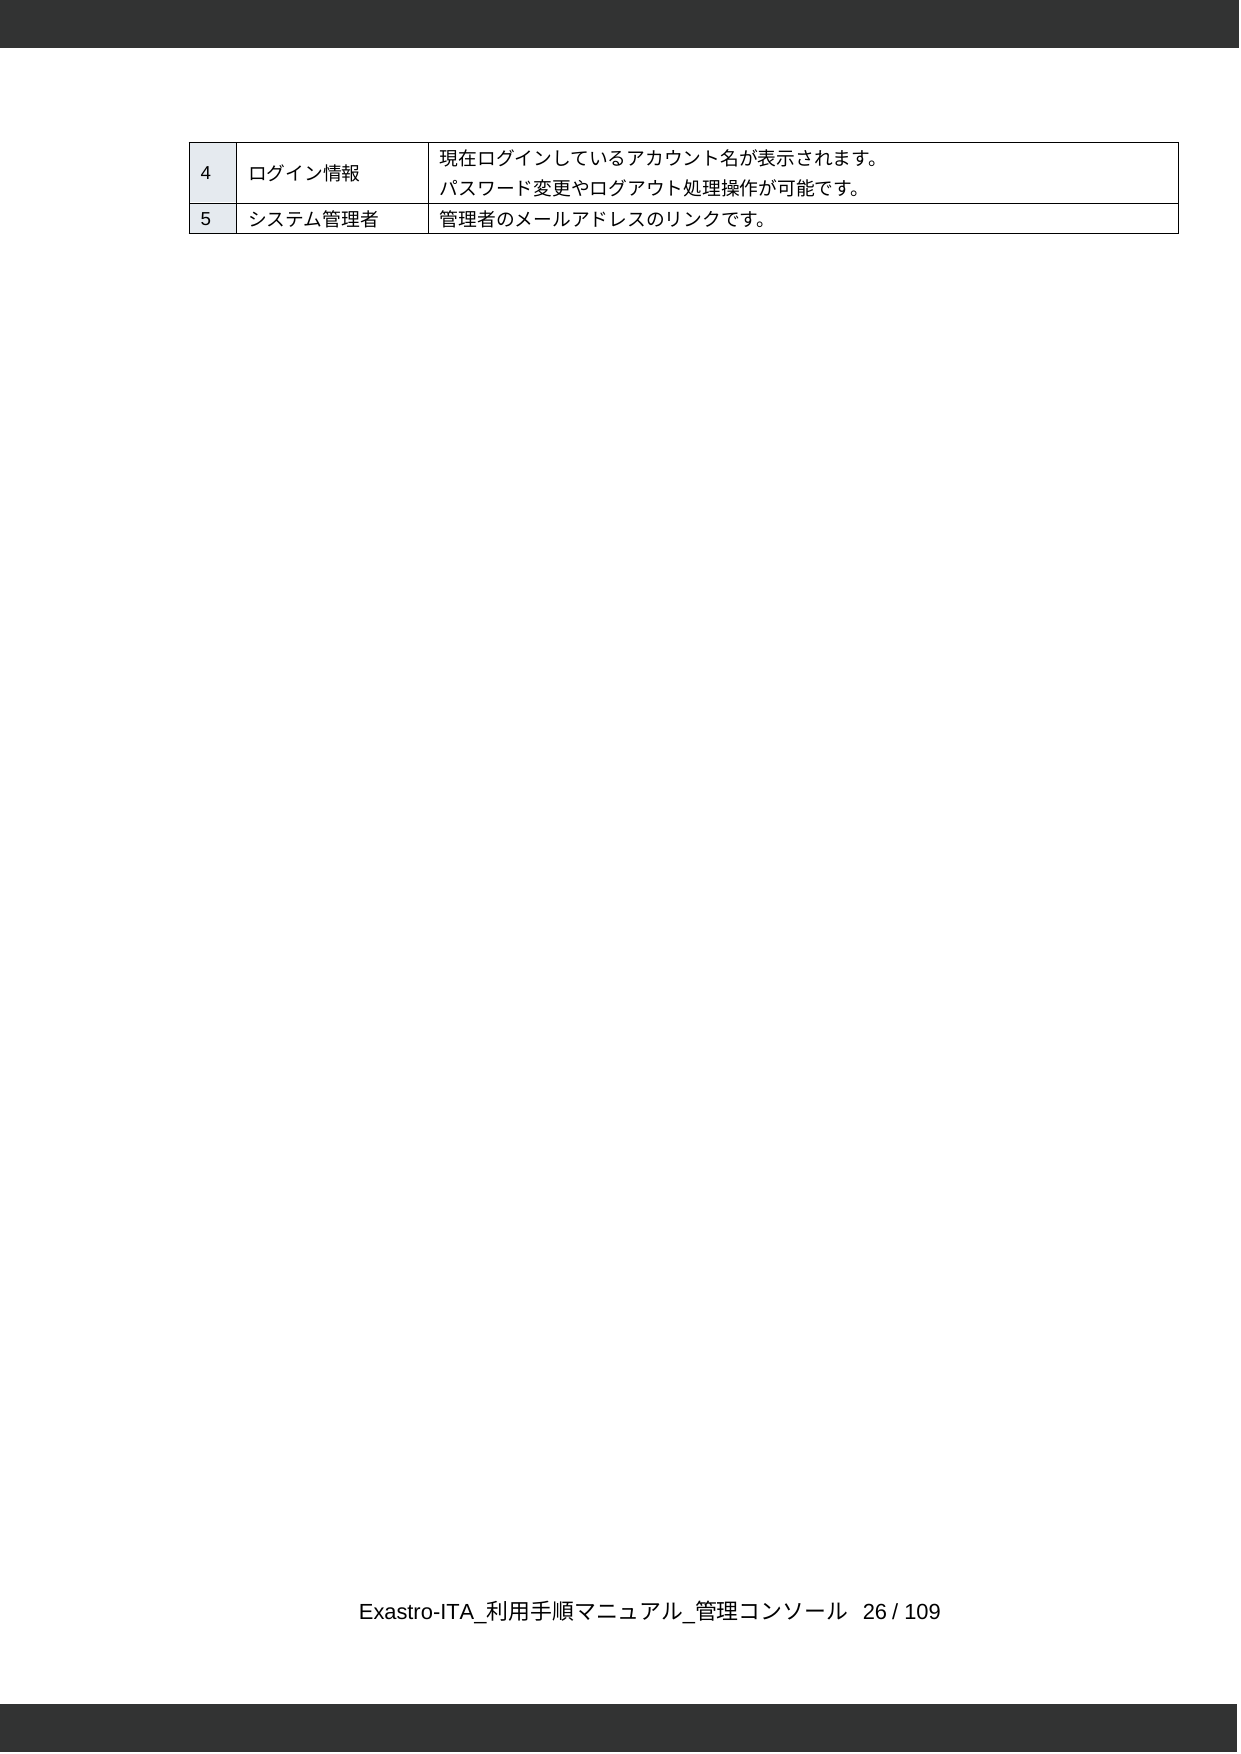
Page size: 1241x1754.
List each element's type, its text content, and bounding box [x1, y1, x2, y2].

table_cell 5 [190, 204, 236, 233]
picture [0, 1704, 1237, 1752]
table_cell システム管理者 [237, 204, 428, 233]
table_cell ログイン情報 [237, 143, 428, 202]
picture [0, 0, 1239, 48]
table_cell 現在ログインしているアカウント名が表示されます。 パスワード変更やログアウト処理操作が可能です。 [429, 143, 1178, 202]
table_cell 管理者のメールアドレスのリンクです。 [429, 204, 1178, 233]
table_cell 4 [190, 143, 236, 202]
